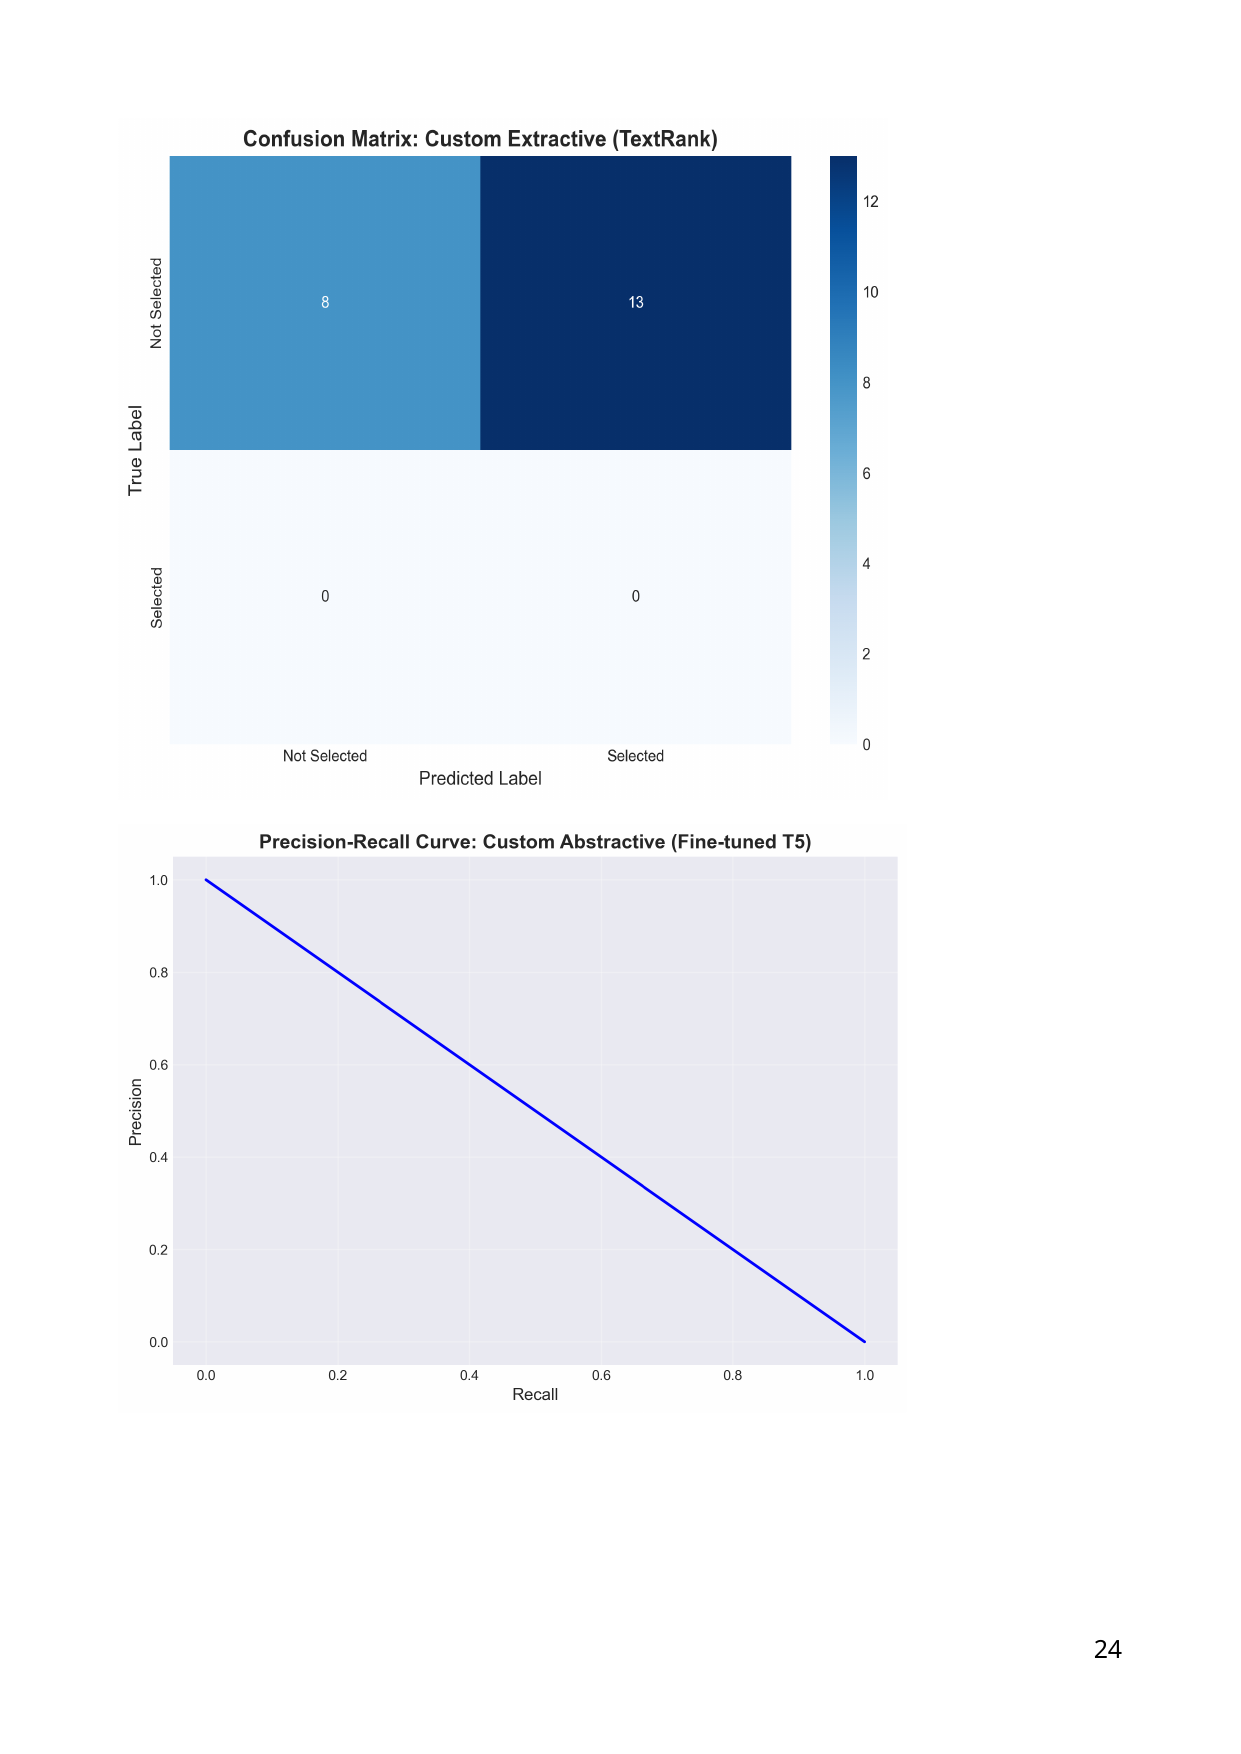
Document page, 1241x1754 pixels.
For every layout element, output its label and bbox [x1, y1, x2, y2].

picture [118, 824, 907, 1413]
picture [118, 118, 888, 800]
